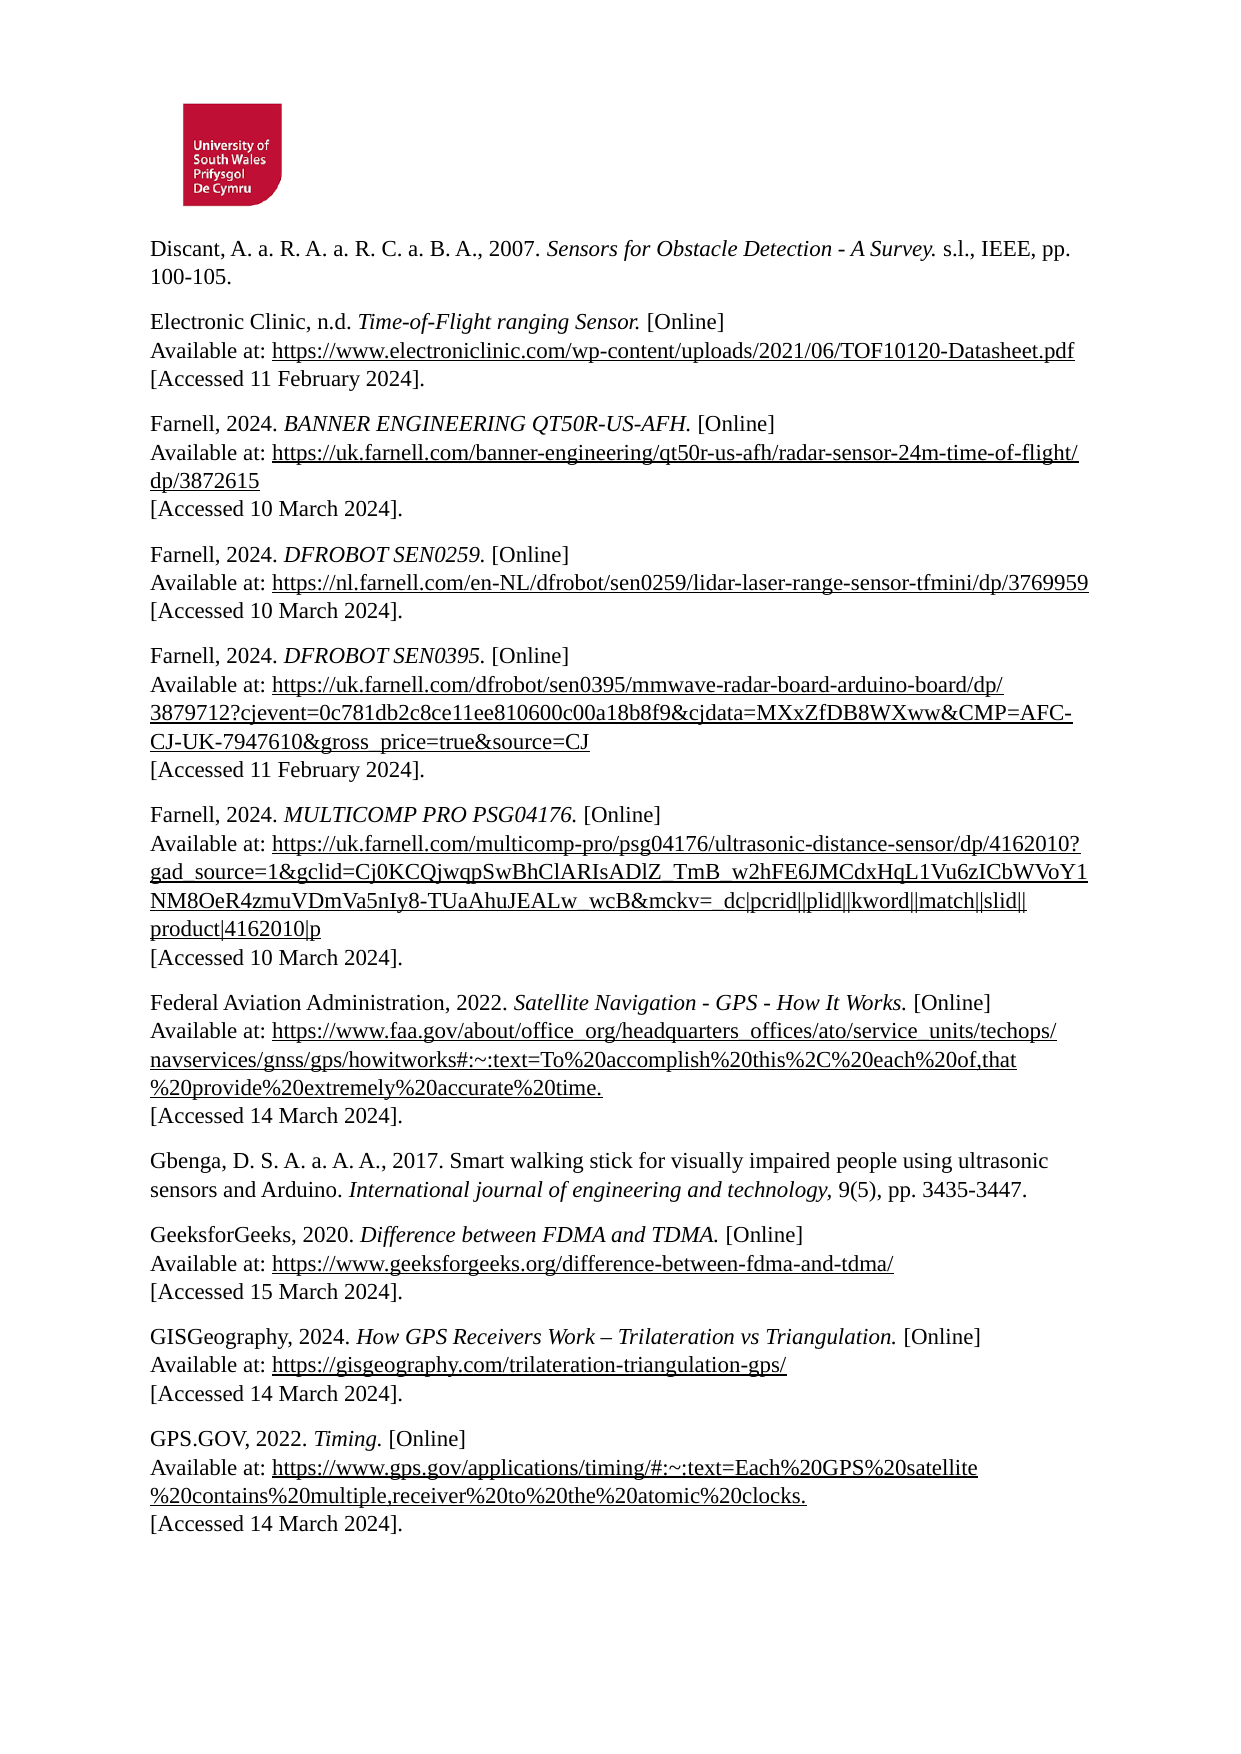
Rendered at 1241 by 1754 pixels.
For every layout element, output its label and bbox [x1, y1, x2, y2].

picture [150, 73, 311, 235]
